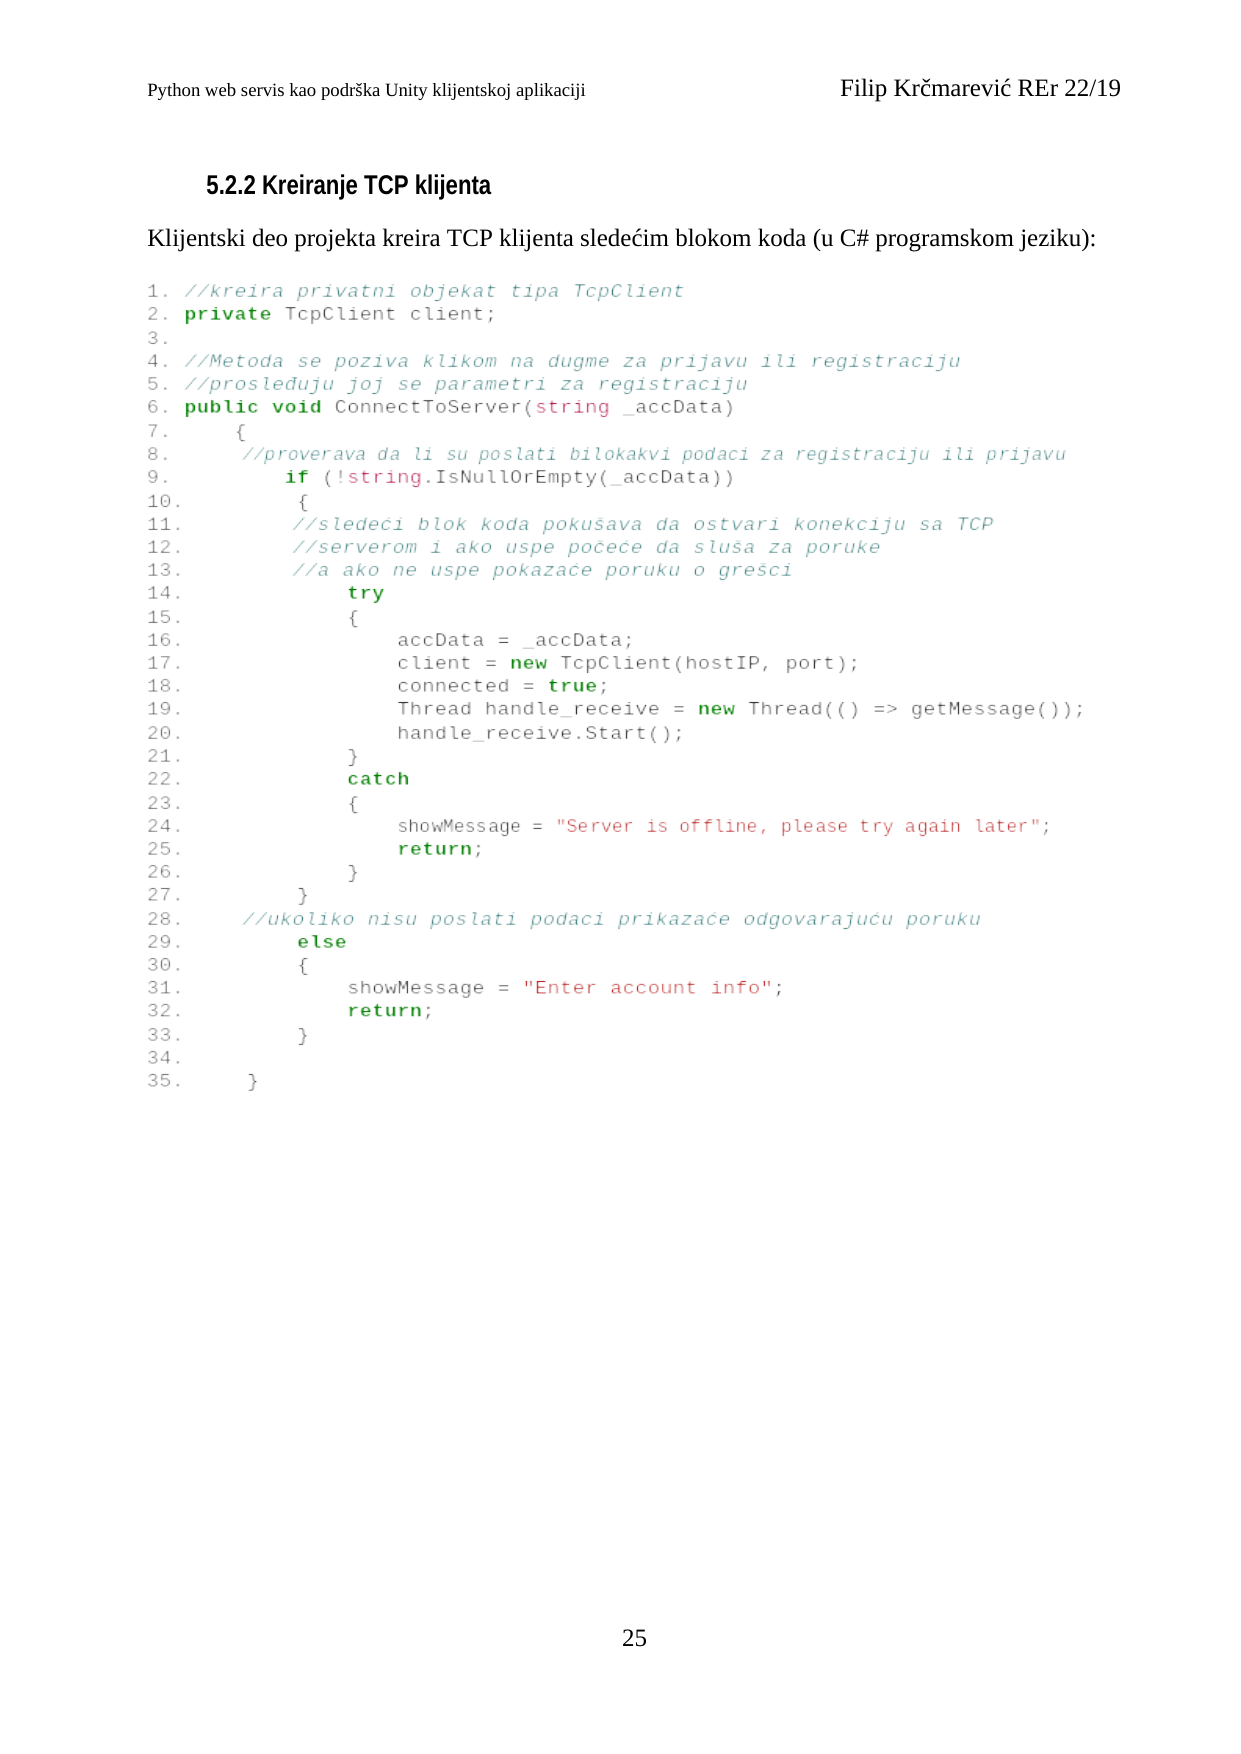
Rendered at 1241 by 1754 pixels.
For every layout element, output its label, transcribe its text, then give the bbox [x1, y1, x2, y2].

subtitle 5.2.2 Kreiranje TCP klijenta [177, 169, 1098, 200]
text Klijentski deo projekta kreira TCP klijenta sledećim blokom koda (u C# programskom jeziku): [147, 223, 1122, 252]
